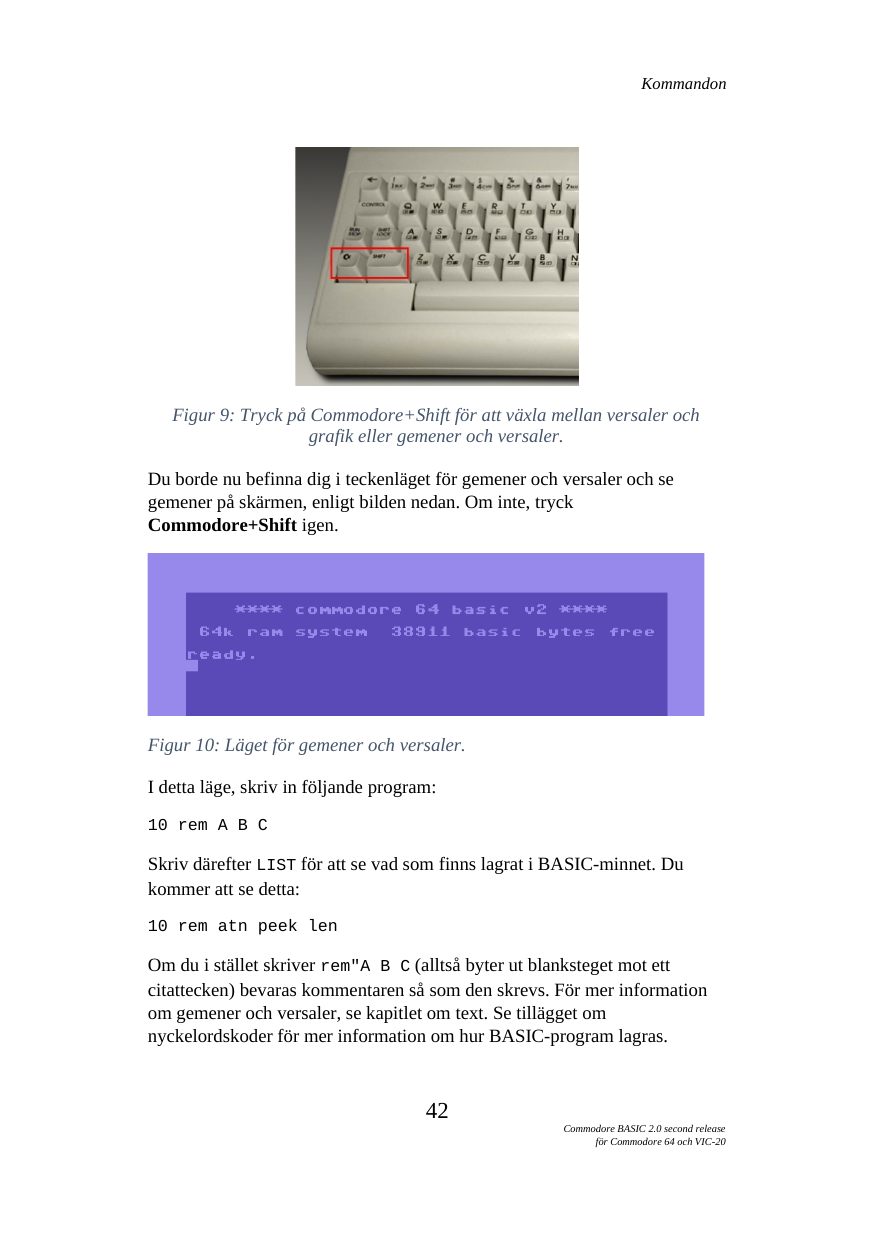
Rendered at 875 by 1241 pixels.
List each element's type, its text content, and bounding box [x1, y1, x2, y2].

text Om du i stället skriver rem"A B C (alltså byter ut blanksteget mot ett citattecken) bevaras kommentaren så som den skrevs. För mer information om gemener och versaler, se kapitlet om text. Se tillägget om nyckelordskoder för mer information om hur BASIC-program lagras. [148, 954, 726, 1046]
text I detta läge, skriv in följande program: [148, 776, 726, 798]
text Figur 10: Läget för gemener och versaler. [148, 734, 726, 756]
picture [295, 147, 579, 386]
picture [147, 553, 705, 716]
text Du borde nu befinna dig i teckenläget för gemener och versaler och se gemener på skärmen, enligt bilden nedan. Om inte, tryck Commodore+Shift igen. [148, 467, 726, 536]
text 10 rem atn peek len [148, 917, 726, 936]
text 10 rem A B C [148, 816, 726, 835]
text Figur 9: Tryck på Commodore+Shift för att växla mellan versaler och grafik eller gemener och versaler. [148, 403, 726, 447]
text Skriv därefter LIST för att se vad som finns lagrat i BASIC-minnet. Du kommer att se detta: [148, 853, 726, 899]
